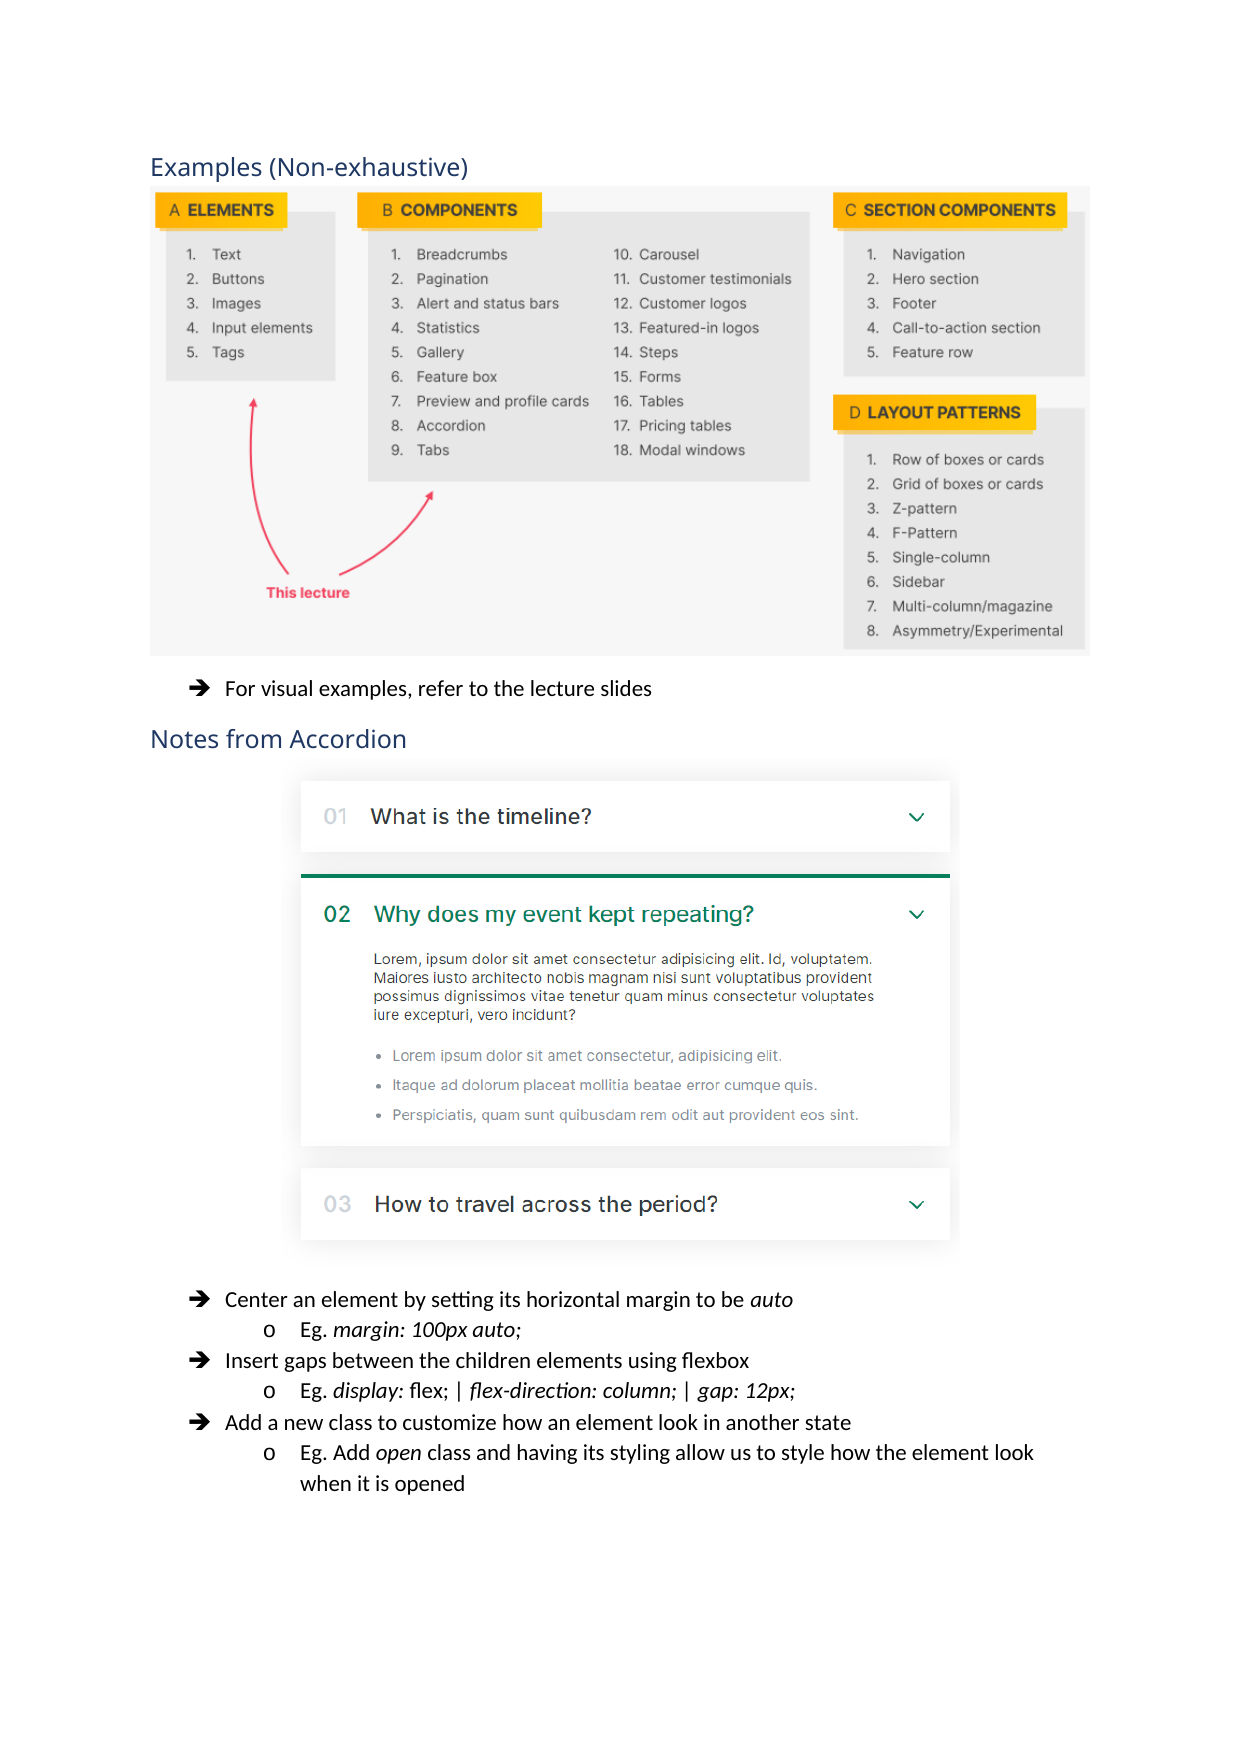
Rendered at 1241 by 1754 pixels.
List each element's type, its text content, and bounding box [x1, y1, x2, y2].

list Add a new class to customize how an element look in another state [187, 1408, 1090, 1436]
subtitle Examples (Non-exhaustive) [150, 150, 1090, 184]
list Eg. margin: 100px auto; [262, 1315, 1090, 1344]
list Center an element by setting its horizontal margin to be auto [187, 1285, 1090, 1313]
list Insert gaps between the children elements using flexbox [187, 1346, 1090, 1374]
picture [280, 758, 960, 1266]
list For visual examples, refer to the lecture slides [187, 674, 1090, 703]
list Eg. display: flex; | flex-direction: column; | gap: 12px; [262, 1377, 1090, 1406]
list Eg. Add open class and having its styling allow us to style how the element look when it is opened [262, 1438, 1090, 1498]
picture [150, 186, 1091, 656]
subtitle Notes from Accordion [150, 721, 1090, 756]
